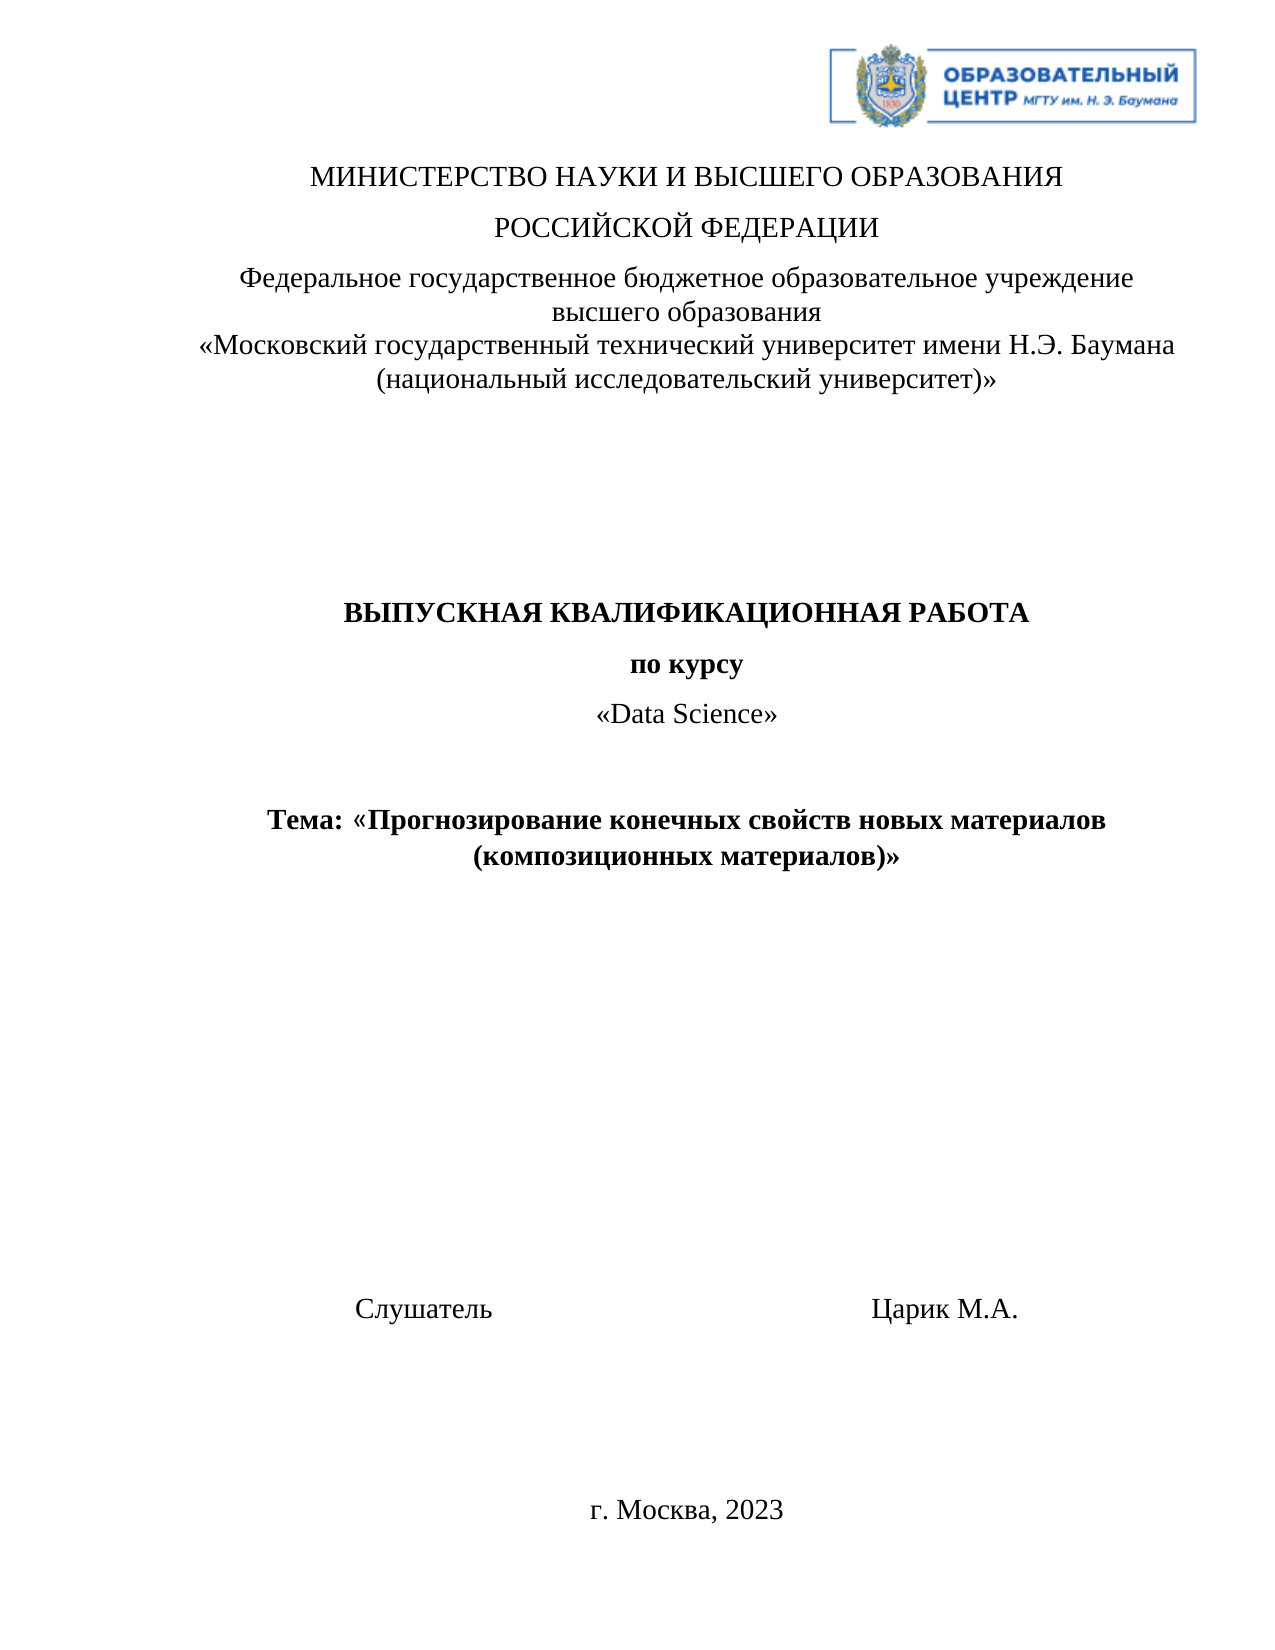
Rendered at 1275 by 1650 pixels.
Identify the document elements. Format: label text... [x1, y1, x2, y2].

text по курсу [177, 646, 1196, 679]
text «Московский государственный технический университет имени Н.Э. Баумана [177, 327, 1196, 361]
text ВЫПУСКНАЯ КВАЛИФИКАЦИОННАЯ РАБОТА [177, 596, 1196, 629]
text Слушатель Царик М.А. [177, 1291, 1196, 1324]
text г. Москва, 2023 [177, 1492, 1196, 1526]
text РОССИЙСКОЙ ФЕДЕРАЦИИ [177, 210, 1196, 243]
text высшего образования [177, 294, 1196, 327]
text Тема: «Прогнозирование конечных свойств новых материалов [177, 797, 1196, 838]
text (композиционных материалов)» [177, 838, 1196, 871]
text (национальный исследовательский университет)» [177, 361, 1196, 394]
text Федеральное государственное бюджетное образовательное учреждение [177, 260, 1196, 294]
picture [799, 21, 1247, 143]
text «Data Science» [177, 696, 1196, 730]
text МИНИСТЕРСТВО НАУКИ И ВЫСШЕГО ОБРАЗОВАНИЯ [177, 118, 1196, 193]
